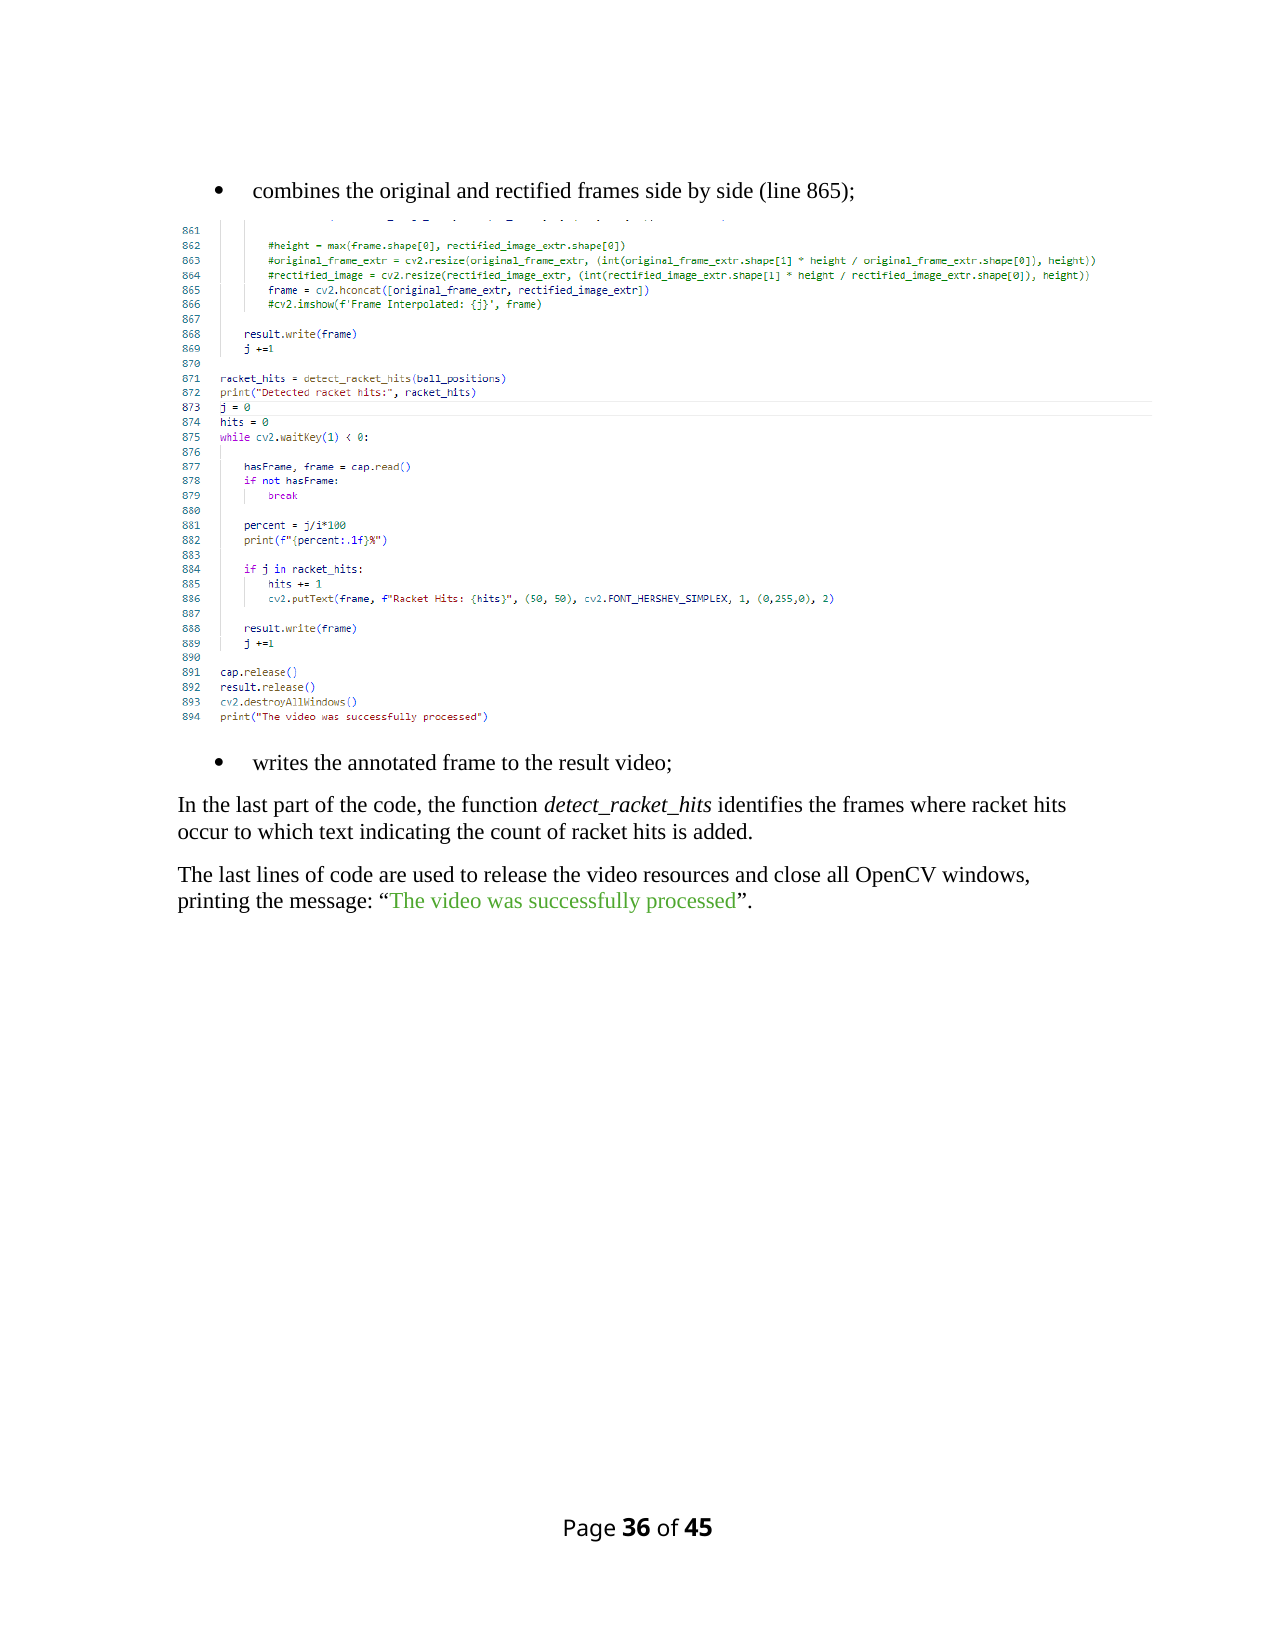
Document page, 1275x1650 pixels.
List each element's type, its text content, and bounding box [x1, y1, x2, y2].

list combines the original and rectified frames side by side (line 865); [215, 177, 1098, 203]
text The last lines of code are used to release the video resources and close all OpenCV windows, printing the message: “The video was successfully processed”. [177, 861, 1098, 914]
text In the last part of the code, the function detect_racket_hits identifies the frames where racket hits occur to which text indicating the count of racket hits is added. [177, 792, 1098, 844]
list writes the annotated frame to the result video; [215, 748, 1098, 775]
picture [177, 220, 1153, 732]
